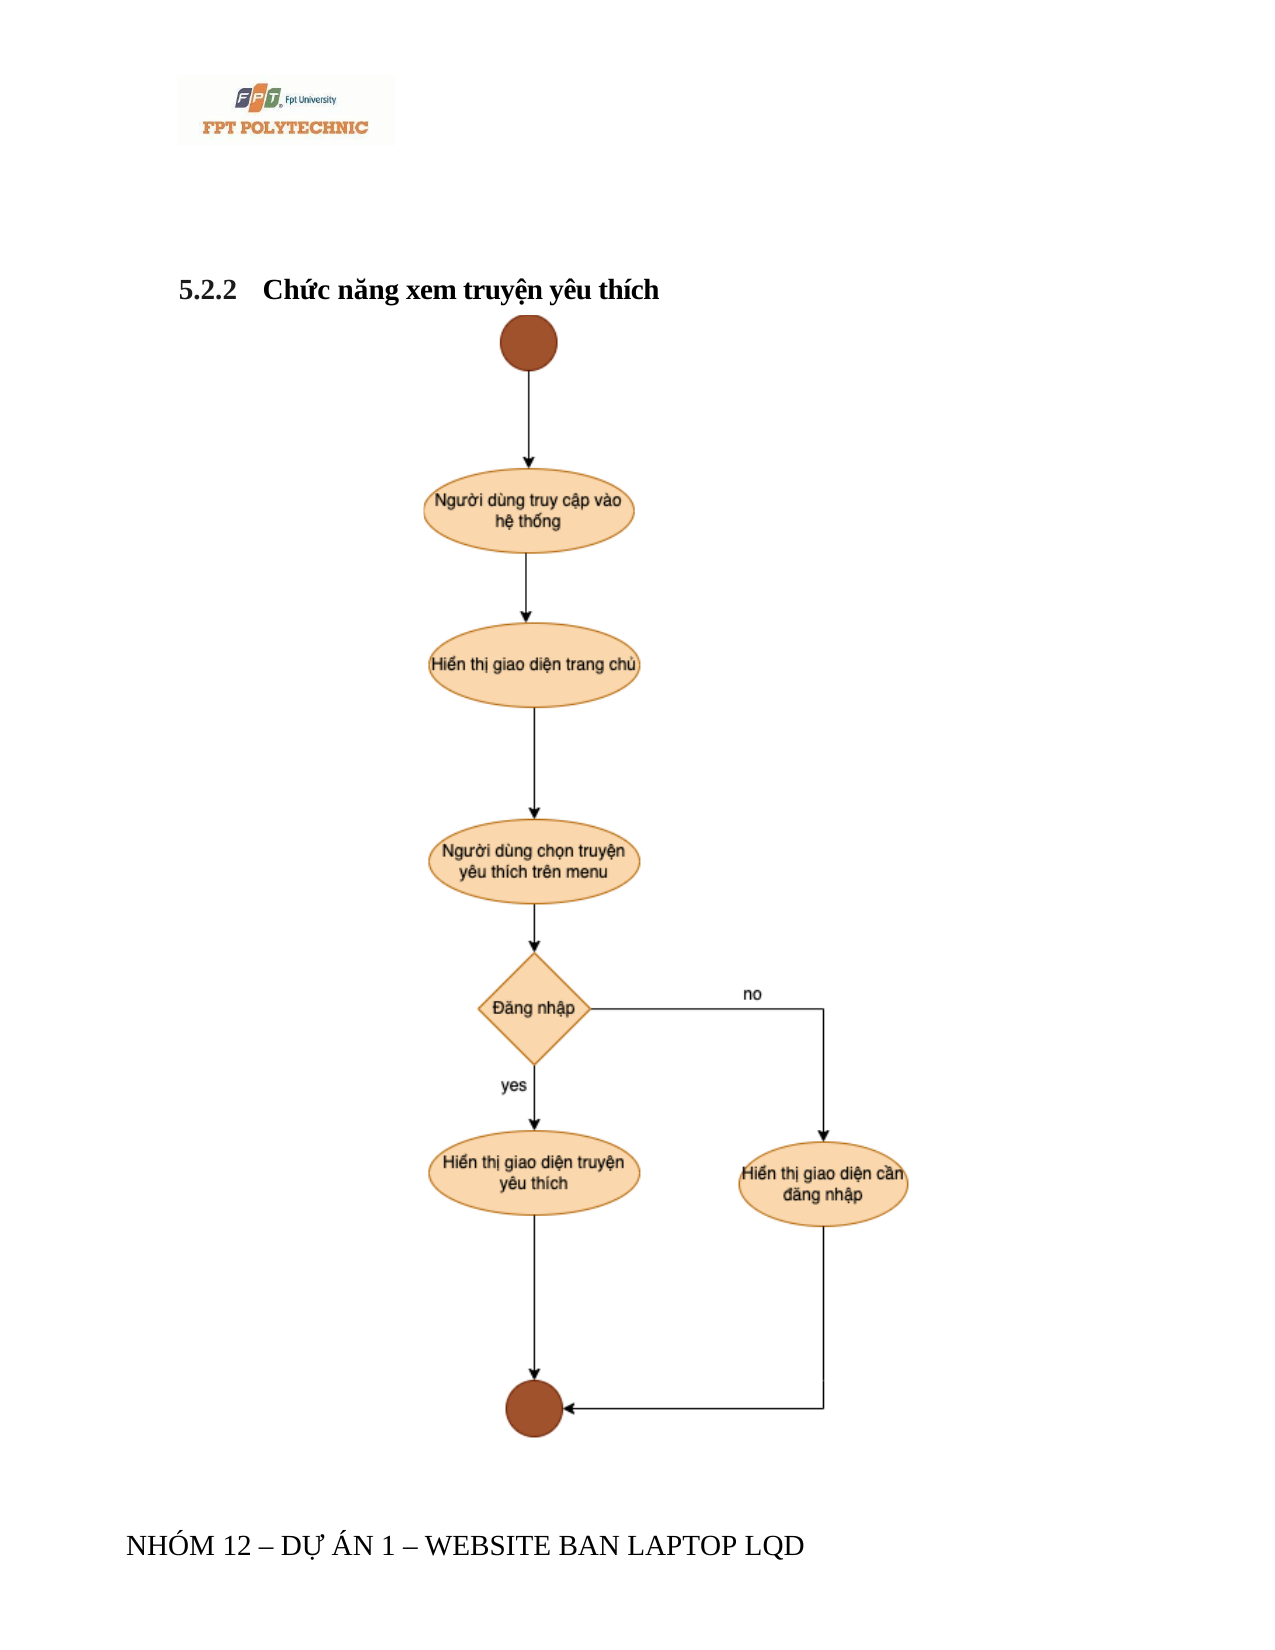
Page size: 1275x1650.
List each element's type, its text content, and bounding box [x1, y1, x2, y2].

picture [177, 75, 395, 146]
subtitle Chức năng xem truyện yêu thích [178, 272, 1198, 306]
picture [423, 315, 910, 1439]
